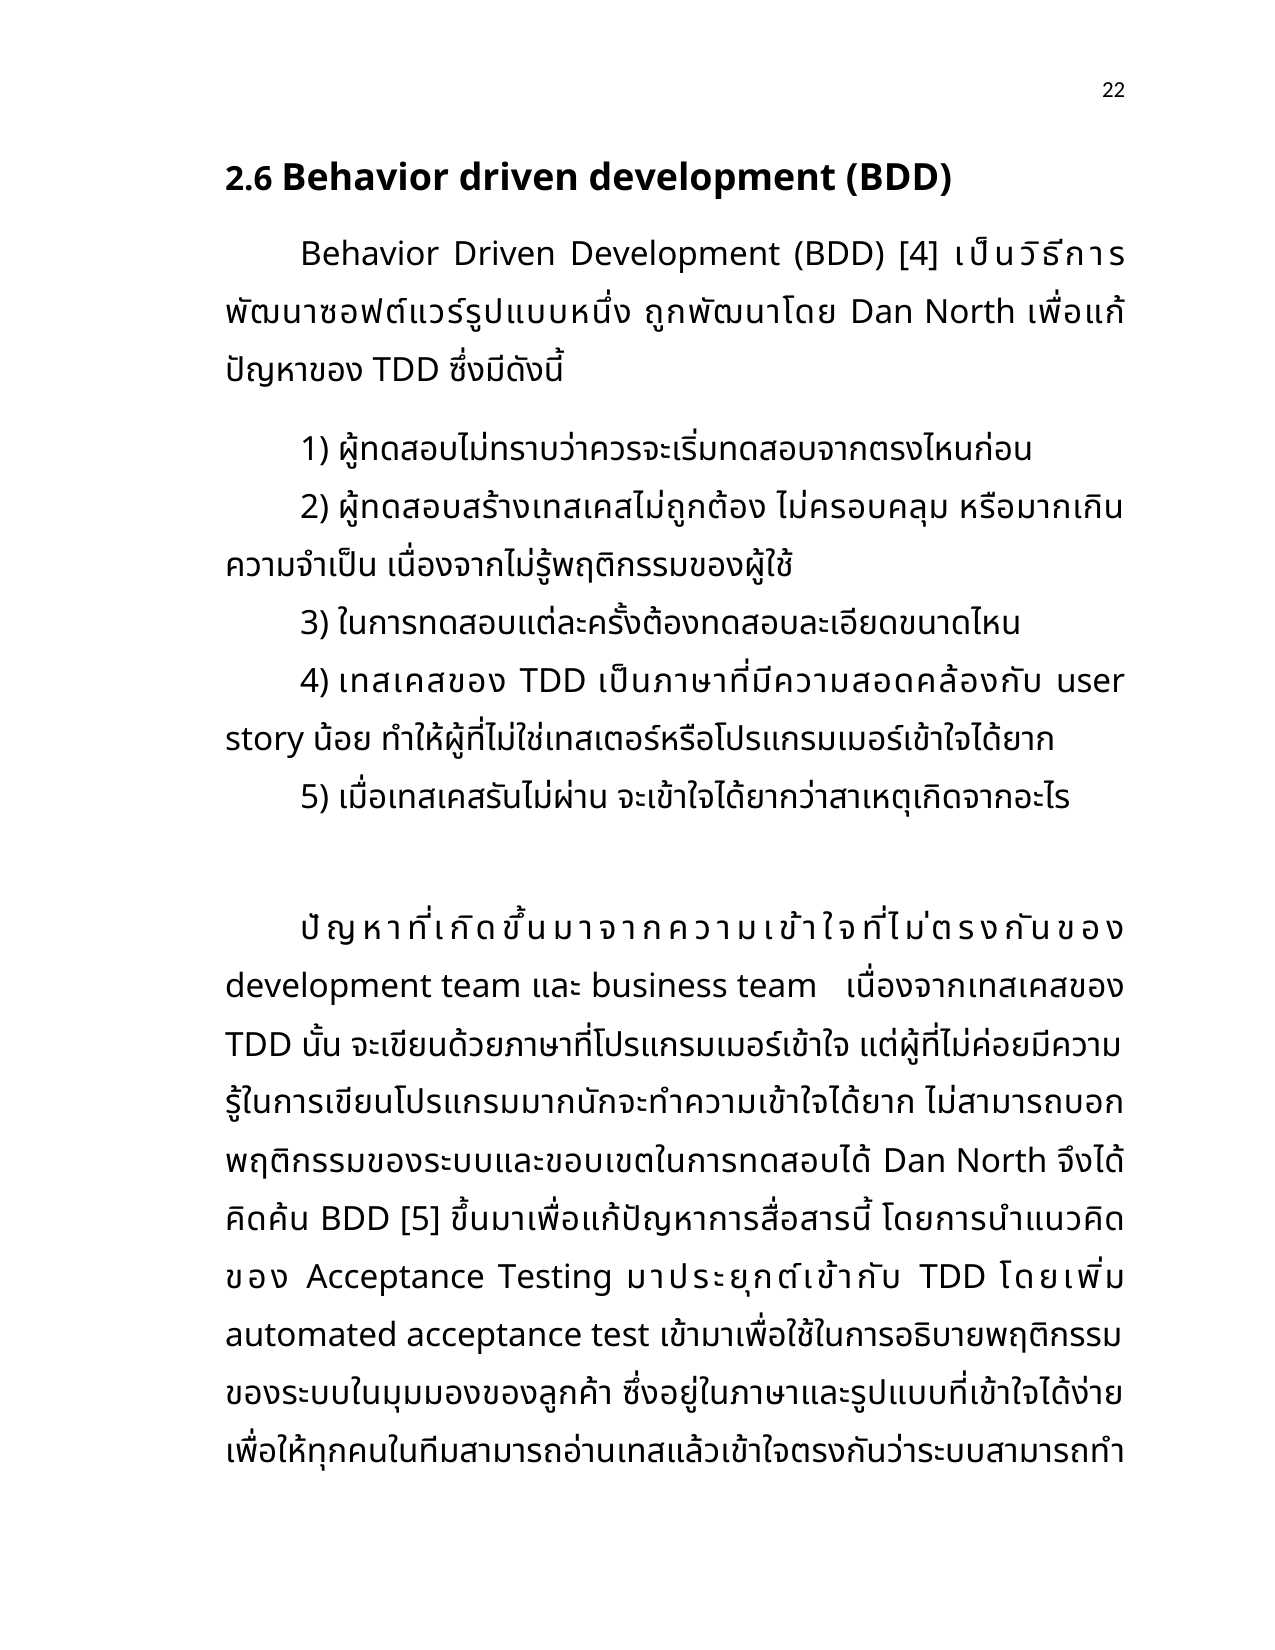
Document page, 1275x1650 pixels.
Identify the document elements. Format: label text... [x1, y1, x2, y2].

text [225, 904, 1125, 1477]
list เมื่อเทสเคสรันไม่ผ่าน จะเข้าใจได้ยากว่าสาเหตุเกิดจากอะไร [225, 773, 1125, 824]
list Behavior driven development (BDD) [225, 150, 1125, 201]
text Behavior Driven Development (BDD) [4] เป็นวิธีการพัฒนาซอฟต์แวร์รูปแบบหนึ่ง ถูกพัฒนาโดย Dan North เพื่อแก้ปัญหาของ TDD ซึ่งมีดังนี้ [225, 229, 1125, 396]
list ผู้ทดสอบไม่ทราบว่าควรจะเริ่มทดสอบจากตรงไหนก่อน [225, 425, 1125, 475]
list ผู้ทดสอบสร้างเทสเคสไม่ถูกต้อง ไม่ครอบคลุม หรือมากเกินความจำเป็น เนื่องจากไม่รู้พฤติกรรมของผู้ใช้ [225, 483, 1125, 591]
list ในการทดสอบแต่ละครั้งต้องทดสอบละเอียดขนาดไหน [225, 599, 1125, 649]
list เทสเคสของ TDD เป็นภาษาที่มีความสอดคล้องกับ user story น้อย ทำให้ผู้ที่ไม่ใช่เทสเตอร์หรือโปรแกรมเมอร์เข้าใจได้ยาก [225, 657, 1125, 766]
